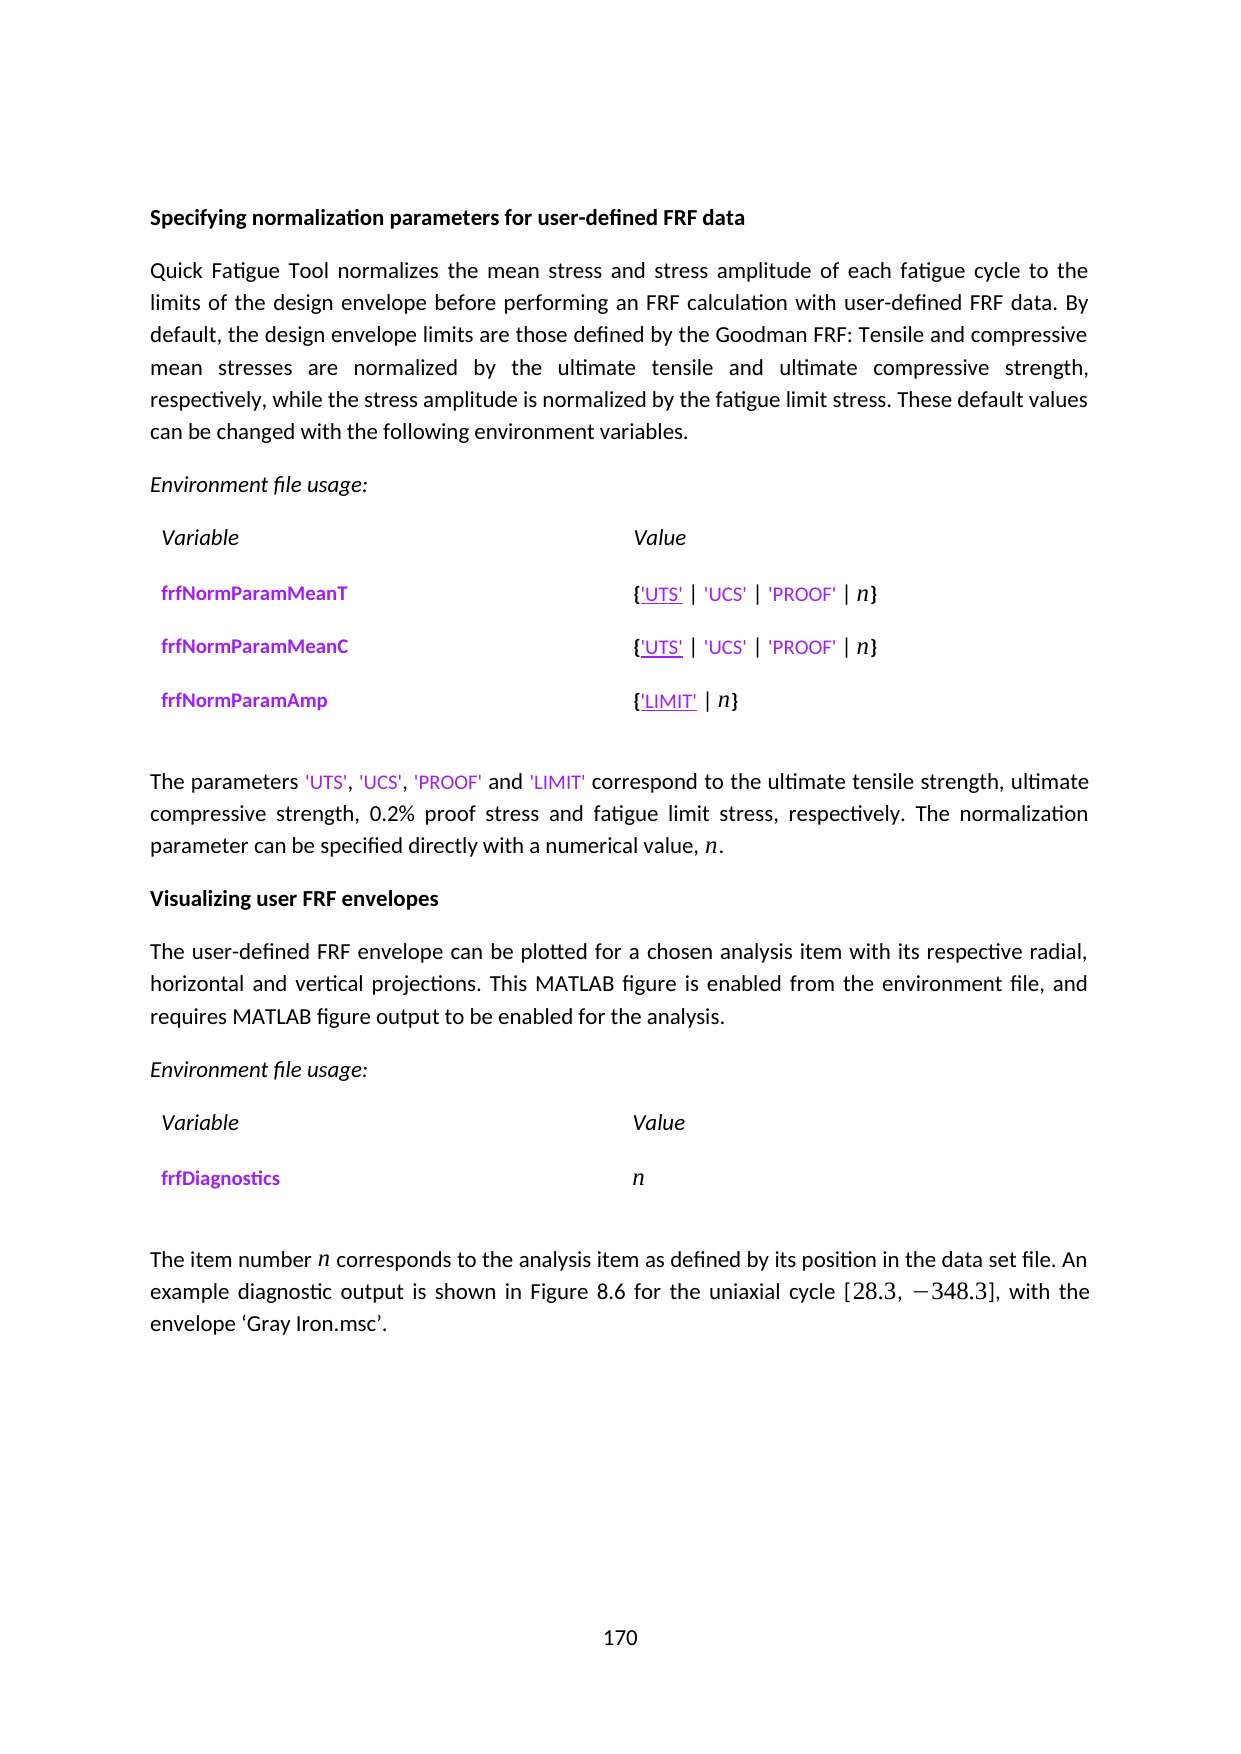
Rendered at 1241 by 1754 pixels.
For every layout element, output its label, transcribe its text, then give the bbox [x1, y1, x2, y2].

text The user-defined FRF envelope can be plotted for a chosen analysis item with its respective radial, horizontal and vertical projections. This MATLAB figure is enabled from the environment file, and requires MATLAB figure output to be enabled for the analysis. [150, 937, 1090, 1030]
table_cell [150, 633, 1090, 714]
text Specifying normalization parameters for user-defined FRF data [150, 203, 1090, 231]
text Environment file usage: [150, 1055, 1090, 1083]
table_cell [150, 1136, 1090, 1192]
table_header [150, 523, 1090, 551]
text The parameters 'UTS', 'UCS', 'PROOF' and 'LIMIT' correspond to the ultimate tensile strength, ultimate compressive strength, 0.2% proof stress and fatigue limit stress, respectively. The normalization parameter can be specified directly with a numerical value, . [150, 767, 1090, 859]
text Quick Fatigue Tool normalizes the mean stress and stress amplitude of each fatigue cycle to the limits of the design envelope before performing an FRF calculation with user-defined FRF data. By default, the design envelope limits are those defined by the Goodman FRF: Tensile and compressive mean stresses are normalized by the ultimate tensile and ultimate compressive strength, respectively, while the stress amplitude is normalized by the fatigue limit stress. These default values can be changed with the following environment variables. [150, 256, 1090, 445]
text Environment file usage: [150, 470, 1090, 498]
text The item number corresponds to the analysis item as defined by its position in the data set file. An example diagnostic output is shown in Figure 8.6 for the uniaxial cycle [, ], with the envelope ‘Gray Iron.msc’. [150, 1245, 1090, 1337]
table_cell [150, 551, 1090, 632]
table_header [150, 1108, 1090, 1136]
text Visualizing user FRF envelopes [150, 884, 1090, 912]
